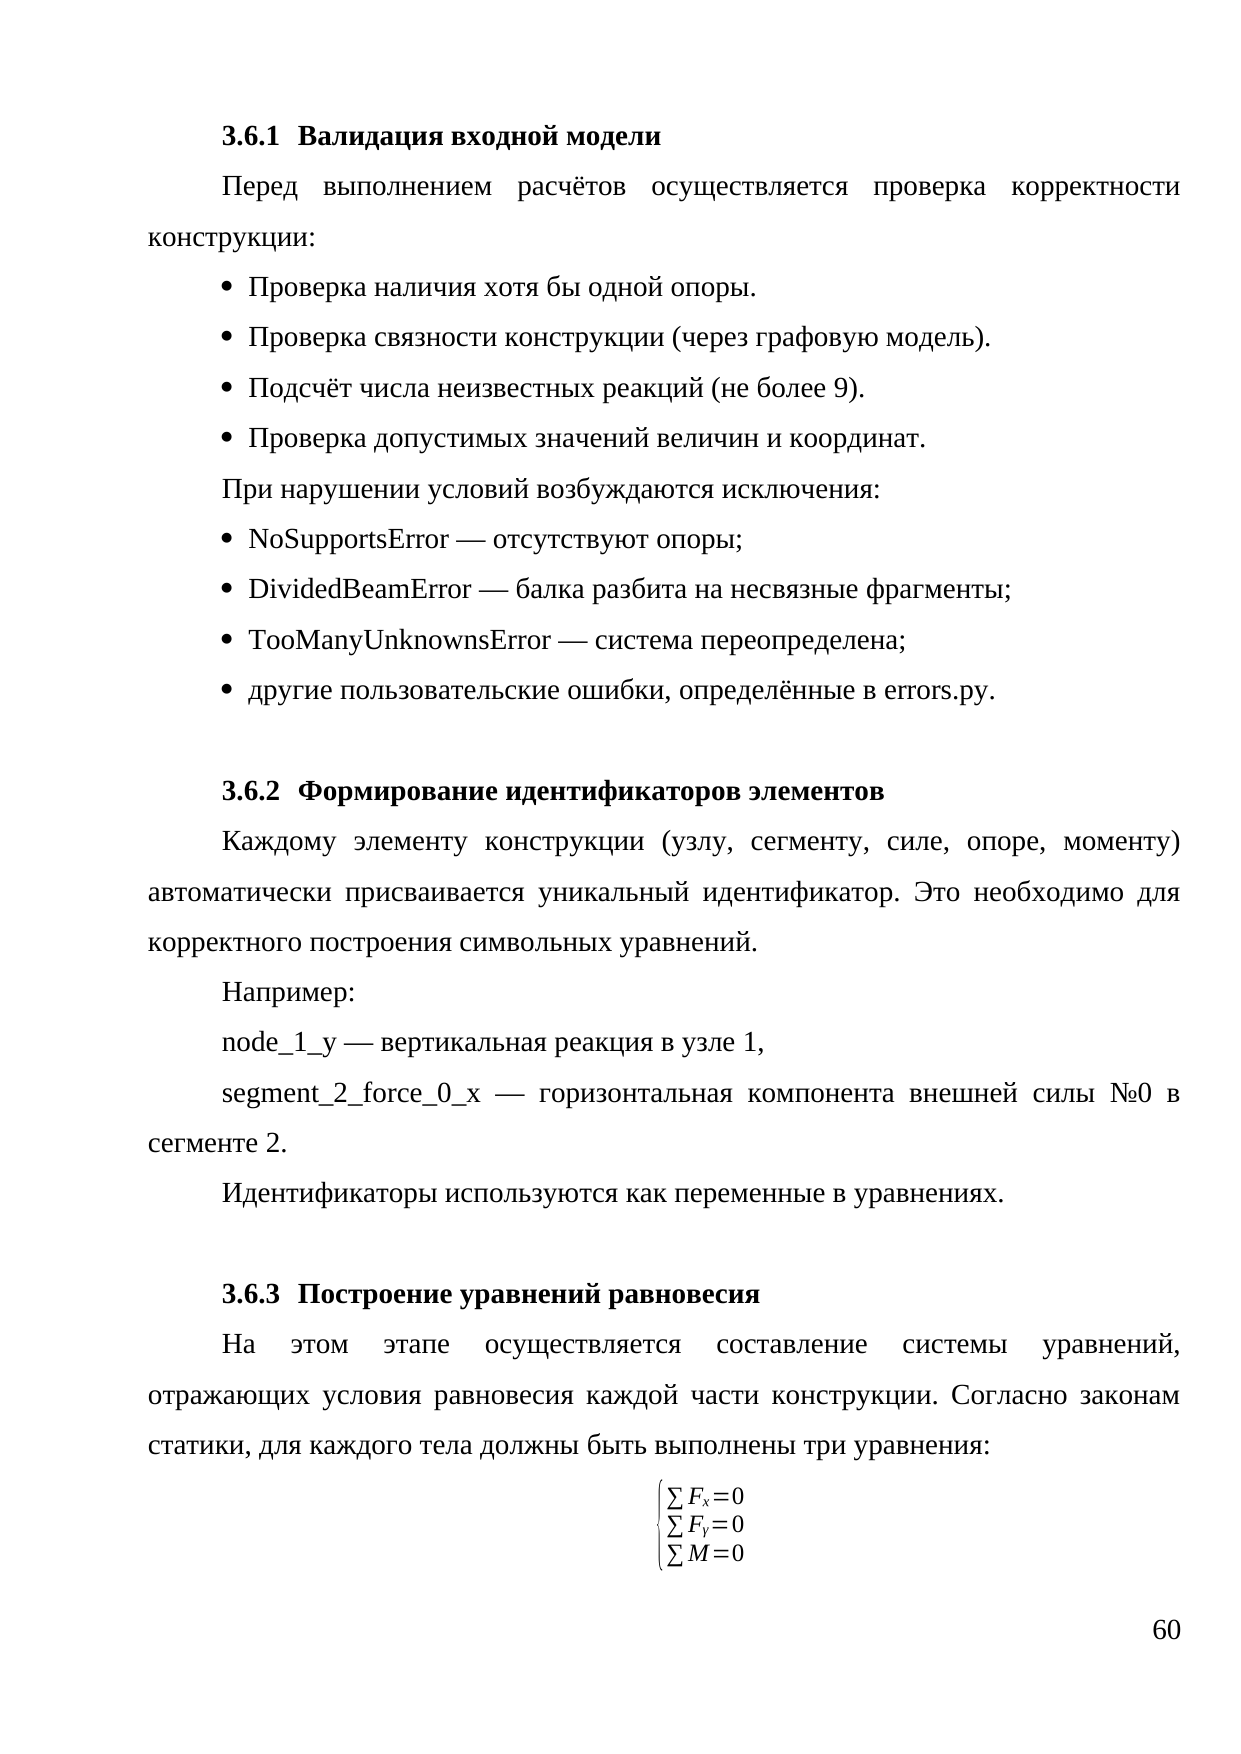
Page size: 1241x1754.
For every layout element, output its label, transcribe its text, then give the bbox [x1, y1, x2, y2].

list Проверка допустимых значений величин и координат. [148, 420, 1181, 454]
text Например: [148, 974, 1181, 1008]
text Каждому элементу конструкции (узлу, сегменту, силе, опоре, моменту) автоматически присваивается уникальный идентификатор. Это необходимо для корректного построения символьных уравнений. [148, 823, 1181, 957]
text При нарушении условий возбуждаются исключения: [148, 471, 1181, 504]
text На этом этапе осуществляется составление системы уравнений, отражающих условия равновесия каждой части конструкции. Согласно законам статики, для каждого тела должны быть выполнены три уравнения: [148, 1326, 1181, 1461]
list Подсчёт числа неизвестных реакций (не более 9). [148, 370, 1181, 403]
list другие пользовательские ошибки, определённые в errors.py. [148, 672, 1181, 706]
text Идентификаторы используются как переменные в уравнениях. [148, 1176, 1181, 1209]
subtitle 3.6.3 Построение уравнений равновесия [148, 1276, 1181, 1310]
text node_1_y — вертикальная реакция в узле 1, [148, 1024, 1181, 1058]
list Проверка наличия хотя бы одной опоры. [148, 269, 1181, 303]
list NoSupportsError — отсутствуют опоры; [148, 521, 1181, 555]
list DividedBeamError — балка разбита на несвязные фрагменты; [148, 571, 1181, 605]
subtitle 3.6.2 Формирование идентификаторов элементов [148, 773, 1181, 807]
list TooManyUnknownsError — система переопределена; [148, 622, 1181, 656]
text Перед выполнением расчётов осуществляется проверка корректности конструкции: [148, 168, 1181, 252]
list Проверка связности конструкции (через графовую модель). [148, 319, 1181, 353]
subtitle 3.6.1 Валидация входной модели [148, 118, 1181, 152]
text segment_2_force_0_x — горизонтальная компонента внешней силы №0 в сегменте 2. [148, 1075, 1181, 1159]
